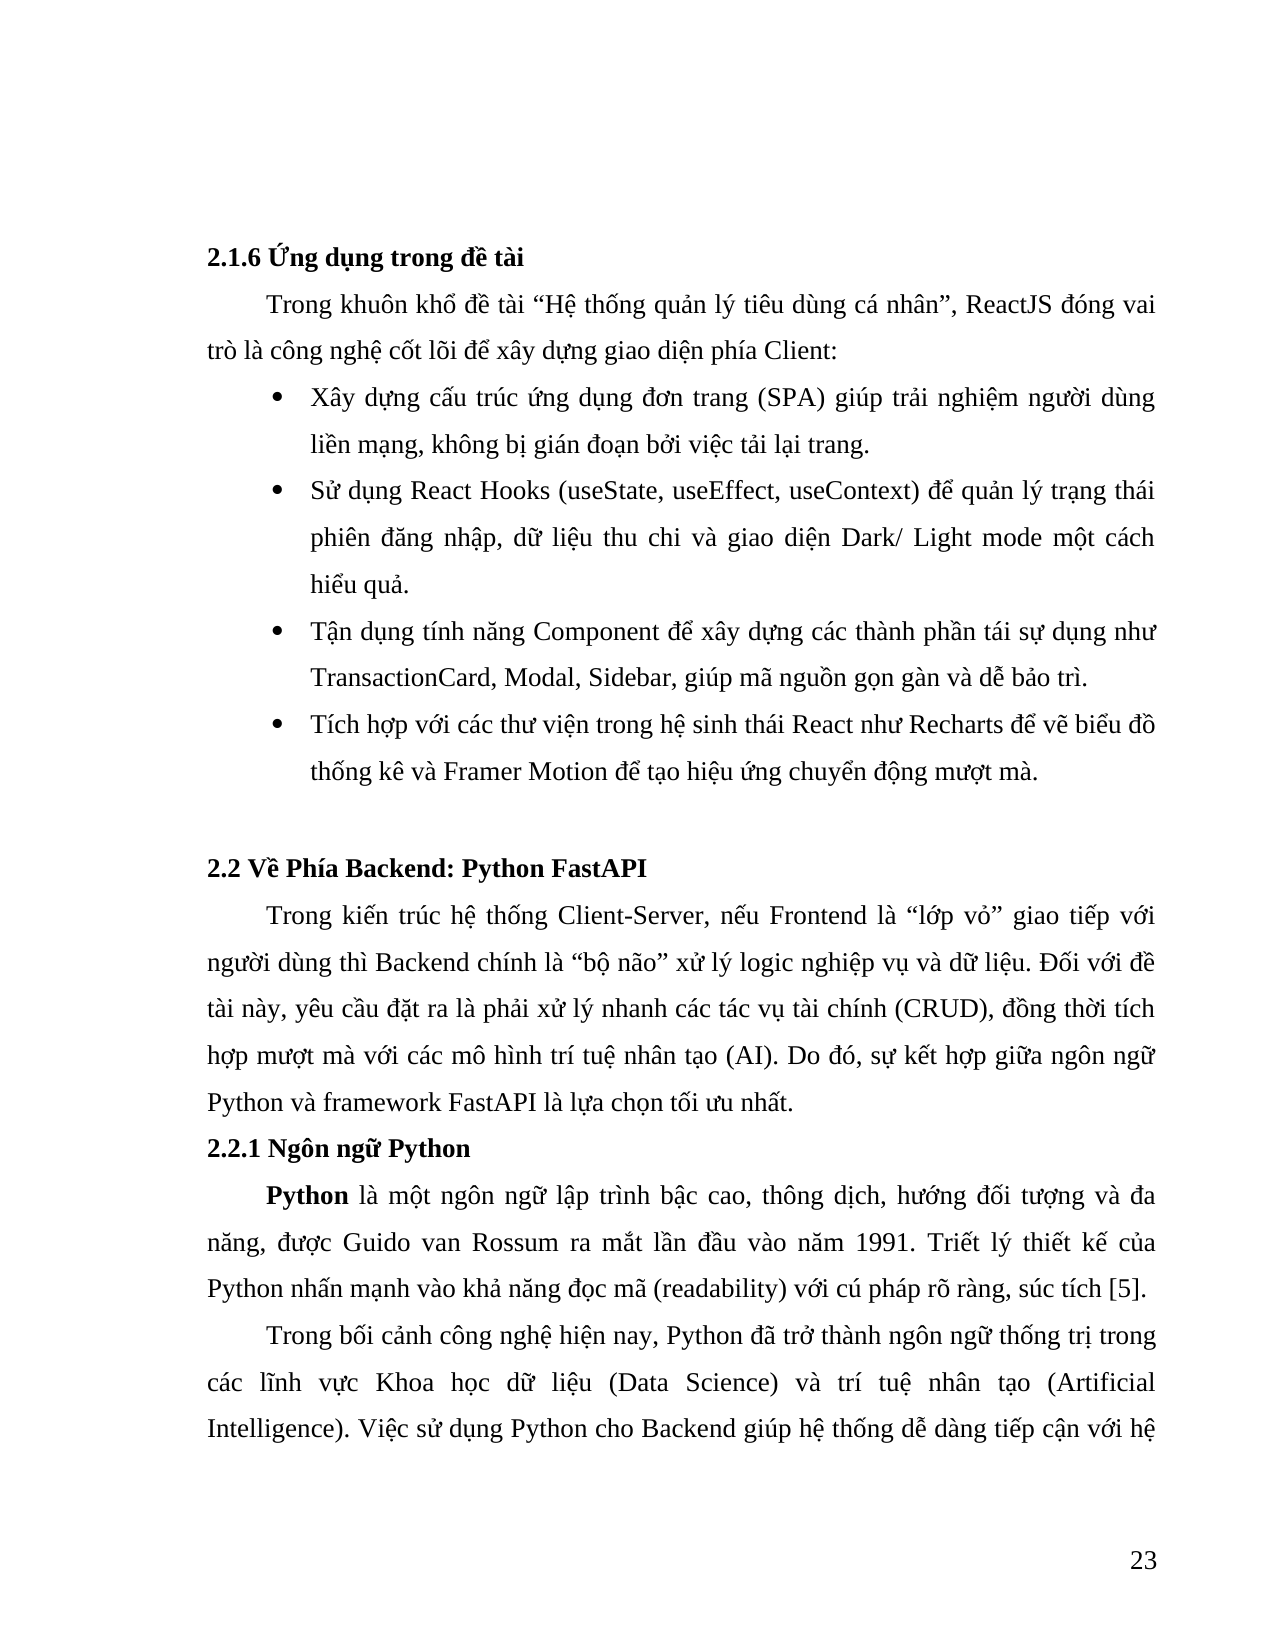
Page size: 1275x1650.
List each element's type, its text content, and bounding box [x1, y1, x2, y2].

text 2.2.1 Ngôn ngữ Python [207, 1132, 1157, 1163]
list Tích hợp với các thư viện trong hệ sinh thái React như Recharts để vẽ biểu đồ thống kê và Framer Motion để tạo hiệu ứng chuyển động mượt mà. [273, 708, 1157, 786]
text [207, 1319, 1157, 1443]
list Tận dụng tính năng Component để xây dựng các thành phần tái sự dụng như TransactionCard, Modal, Sidebar, giúp mã nguồn gọn gàn và dễ bảo trì. [273, 614, 1157, 692]
text Trong kiến trúc hệ thống Client-Server, nếu Frontend là “lớp vỏ” giao tiếp với người dùng thì Backend chính là “bộ não” xử lý logic nghiệp vụ và dữ liệu. Đối với đề tài này, yêu cầu đặt ra là phải xử lý nhanh các tác vụ tài chính (CRUD), đồng thời tích hợp mượt mà với các mô hình trí tuệ nhân tạo (AI). Do đó, sự kết hợp giữa ngôn ngữ Python và framework FastAPI là lựa chọn tối ưu nhất. [207, 899, 1157, 1117]
list Xây dựng cấu trúc ứng dụng đơn trang (SPA) giúp trải nghiệm người dùng liền mạng, không bị gián đoạn bởi việc tải lại trang. [273, 381, 1157, 459]
text Trong khuôn khổ đề tài “Hệ thống quản lý tiêu dùng cá nhân”, ReactJS đóng vai trò là công nghệ cốt lõi để xây dựng giao diện phía Client: [207, 288, 1157, 366]
text 2.1.6 Ứng dụng trong đề tài [207, 241, 1157, 272]
list Sử dụng React Hooks (useState, useEffect, useContext) để quản lý trạng thái phiên đăng nhập, dữ liệu thu chi và giao diện Dark/ Light mode một cách hiểu quả. [273, 474, 1157, 599]
subtitle 2.2 Về Phía Backend: Python FastAPI [207, 852, 1157, 883]
text Python là một ngôn ngữ lập trình bậc cao, thông dịch, hướng đối tượng và đa năng, được Guido van Rossum ra mắt lần đầu vào năm 1991. Triết lý thiết kế của Python nhấn mạnh vào khả năng đọc mã (readability) với cú pháp rõ ràng, súc tích [5]. [207, 1179, 1157, 1303]
